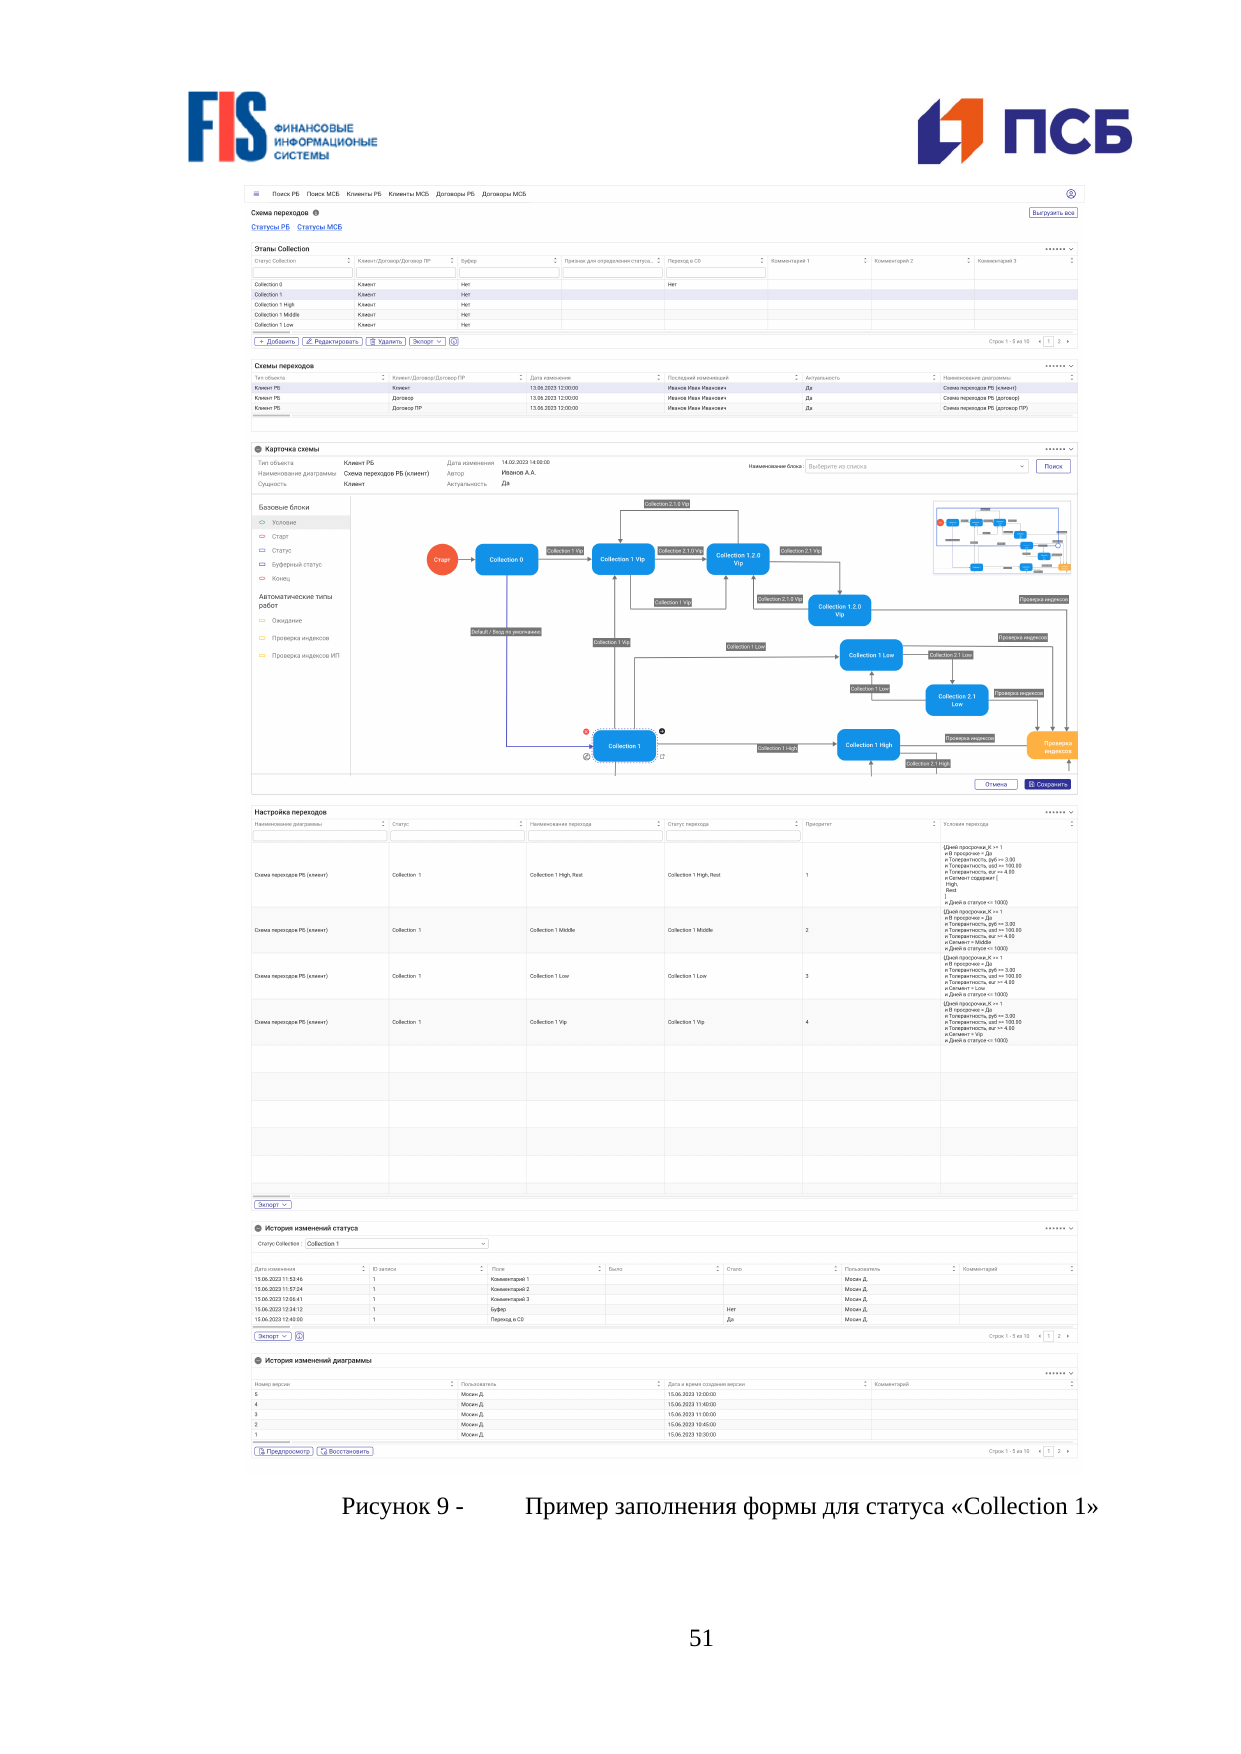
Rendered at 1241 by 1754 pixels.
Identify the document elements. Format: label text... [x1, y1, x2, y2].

subtitle Пример заполнения формы для статуса «Collection 1» [288, 1491, 1152, 1520]
picture [244, 185, 1085, 1477]
picture [177, 73, 383, 172]
picture [909, 91, 1140, 172]
